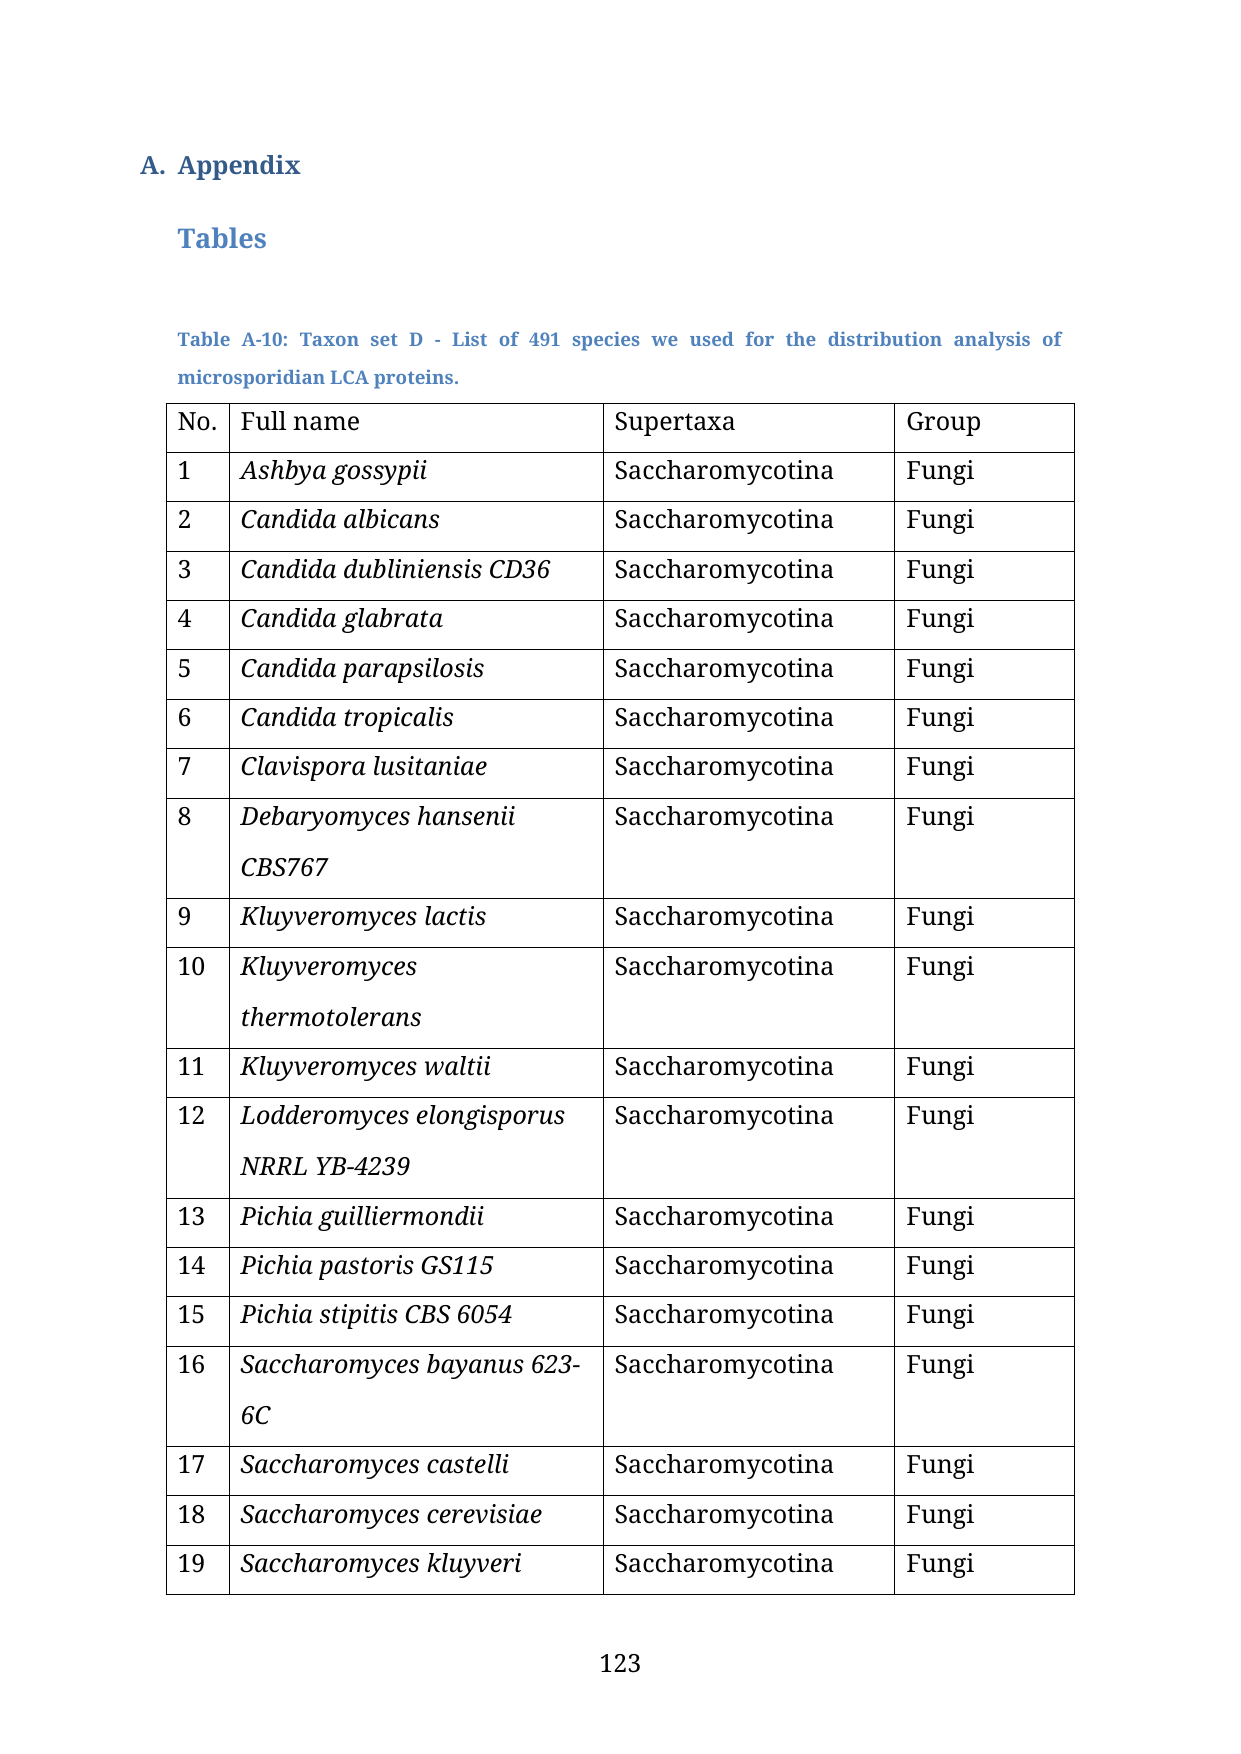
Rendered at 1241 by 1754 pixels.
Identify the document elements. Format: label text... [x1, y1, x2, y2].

table_cell Fungi [895, 1199, 1074, 1247]
table_cell Candida tropicalis [230, 700, 603, 748]
table_cell 11 [167, 1049, 229, 1097]
table_cell Saccharomycotina [604, 1546, 894, 1594]
table_cell 6 [167, 700, 229, 748]
table_cell Saccharomyces castelli [230, 1447, 603, 1495]
table_cell Pichia guilliermondii [230, 1199, 603, 1247]
table_cell Saccharomycotina [604, 453, 894, 501]
table_cell Saccharomycotina [604, 601, 894, 649]
table_cell 9 [167, 899, 229, 947]
table_cell 8 [167, 799, 229, 898]
table_cell 1 [167, 453, 229, 501]
table_cell Fungi [895, 700, 1074, 748]
table_cell Fungi [895, 1297, 1074, 1346]
table_cell Saccharomycotina [604, 1347, 894, 1446]
table_cell Fungi [895, 1347, 1074, 1446]
table_cell Fungi [895, 650, 1074, 699]
table_cell Fungi [895, 502, 1074, 551]
table_cell Fungi [895, 1248, 1074, 1296]
table_cell 4 [167, 601, 229, 649]
table_cell 5 [167, 650, 229, 699]
table_cell Fungi [895, 899, 1074, 947]
table_cell Fungi [895, 601, 1074, 649]
table_cell Candida dubliniensis CD36 [230, 552, 603, 600]
table_cell Fungi [895, 1049, 1074, 1097]
table_cell 7 [167, 749, 229, 797]
table_header No. [167, 404, 229, 452]
table_cell Clavispora lusitaniae [230, 749, 603, 797]
subtitle Appendix [140, 148, 1063, 182]
table_cell Ashbya gossypii [230, 453, 603, 501]
table_cell 14 [167, 1248, 229, 1296]
table_cell 16 [167, 1347, 229, 1446]
table_cell 13 [167, 1199, 229, 1247]
table_cell 2 [167, 502, 229, 551]
table_cell Fungi [895, 1546, 1074, 1594]
table_cell 3 [167, 552, 229, 600]
subtitle Tables [177, 219, 1063, 256]
table_cell Saccharomycotina [604, 1049, 894, 1097]
table_cell Candida parapsilosis [230, 650, 603, 699]
table_header Group [895, 404, 1074, 452]
table_cell 15 [167, 1297, 229, 1346]
table_cell Candida glabrata [230, 601, 603, 649]
table_cell Saccharomyces cerevisiae [230, 1496, 603, 1545]
table_cell Kluyveromyces waltii [230, 1049, 603, 1097]
table_cell Saccharomycotina [604, 700, 894, 748]
table_cell Saccharomycotina [604, 1098, 894, 1197]
table_cell Saccharomyces kluyveri [230, 1546, 603, 1594]
table_cell Saccharomycotina [604, 749, 894, 797]
table_cell Saccharomycotina [604, 552, 894, 600]
table_cell Saccharomycotina [604, 799, 894, 898]
table_cell Saccharomycotina [604, 502, 894, 551]
table_header Supertaxa [604, 404, 894, 452]
table_cell Fungi [895, 552, 1074, 600]
table_cell Saccharomycotina [604, 948, 894, 1048]
table_cell Saccharomycotina [604, 1447, 894, 1495]
table_cell Fungi [895, 453, 1074, 501]
table_cell 12 [167, 1098, 229, 1197]
table_cell Saccharomycotina [604, 1297, 894, 1346]
table_header Full name [230, 404, 603, 452]
table_cell Saccharomycotina [604, 899, 894, 947]
table_cell 18 [167, 1496, 229, 1545]
table_cell Fungi [895, 1098, 1074, 1197]
table_cell Saccharomycotina [604, 1496, 894, 1545]
table_cell Pichia stipitis CBS 6054 [230, 1297, 603, 1346]
table_cell Saccharomycotina [604, 650, 894, 699]
table_cell Fungi [895, 948, 1074, 1048]
table_cell Candida albicans [230, 502, 603, 551]
table_cell Saccharomycotina [604, 1199, 894, 1247]
table_cell Fungi [895, 799, 1074, 898]
table_cell Kluyveromyces thermotolerans [230, 948, 603, 1048]
table_cell Fungi [895, 749, 1074, 797]
table_cell Saccharomycotina [604, 1248, 894, 1296]
table_cell Fungi [895, 1496, 1074, 1545]
table_cell Fungi [895, 1447, 1074, 1495]
table_cell 10 [167, 948, 229, 1048]
table_cell Debaryomyces hansenii CBS767 [230, 799, 603, 898]
table_cell Pichia pastoris GS115 [230, 1248, 603, 1296]
table_cell 19 [167, 1546, 229, 1594]
table_cell Saccharomyces bayanus 623-6C [230, 1347, 603, 1446]
table_cell Lodderomyces elongisporus NRRL YB-4239 [230, 1098, 603, 1197]
table_cell 17 [167, 1447, 229, 1495]
table_cell Kluyveromyces lactis [230, 899, 603, 947]
